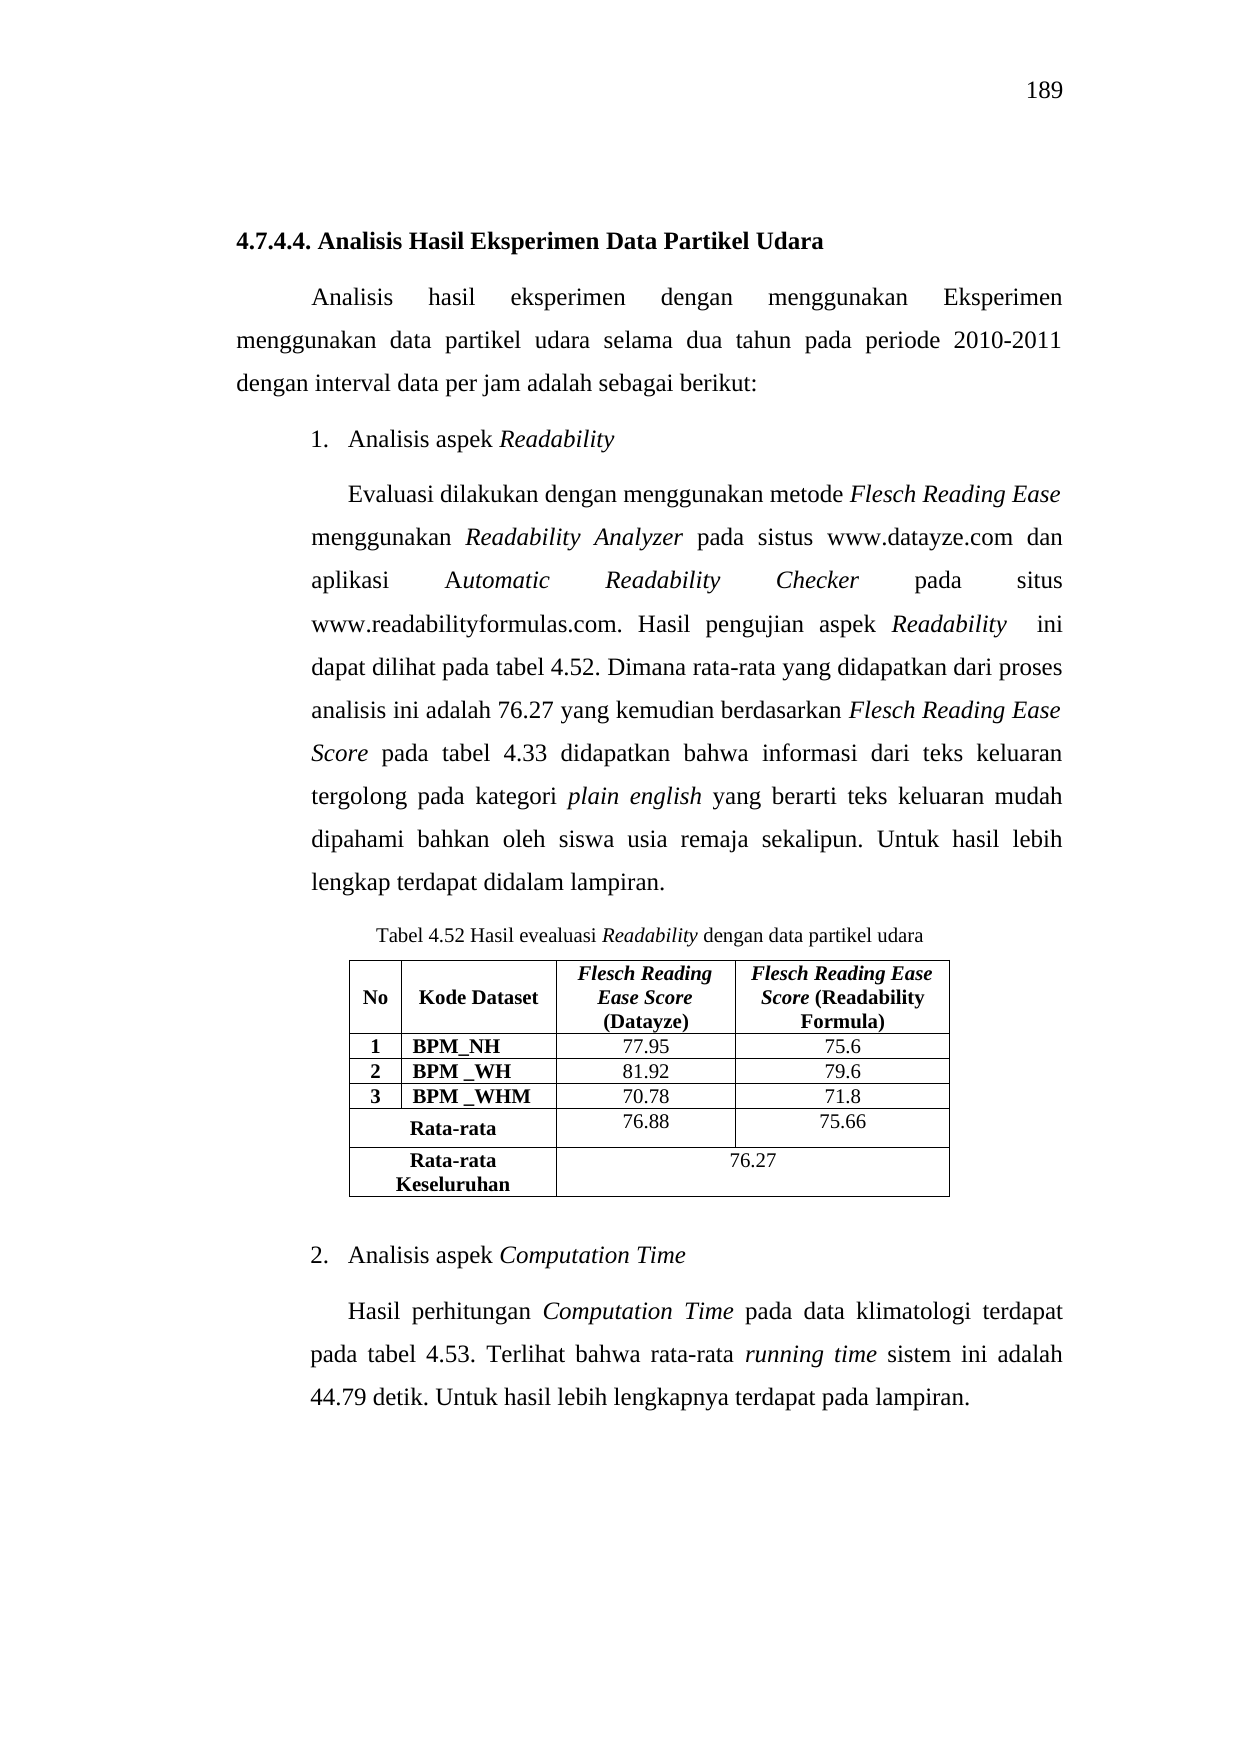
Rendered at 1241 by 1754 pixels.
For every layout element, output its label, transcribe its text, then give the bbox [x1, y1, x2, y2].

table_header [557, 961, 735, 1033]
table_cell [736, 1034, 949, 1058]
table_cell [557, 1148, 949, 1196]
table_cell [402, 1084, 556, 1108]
text Hasil perhitungan Computation Time pada data klimatologi terdapat pada tabel 4.53. Terlihat bahwa rata-rata running time sistem ini adalah 44.79 detik. Untuk hasil lebih lengkapnya terdapat pada lampiran. [310, 1296, 1063, 1411]
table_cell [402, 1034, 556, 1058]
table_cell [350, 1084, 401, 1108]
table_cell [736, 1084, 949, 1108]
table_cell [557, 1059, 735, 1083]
list Analisis Hasil Eksperimen Data Partikel Udara [236, 226, 1063, 255]
text Analisis hasil eksperimen dengan menggunakan Eksperimen menggunakan data partikel udara selama dua tahun pada periode 2010-2011 dengan interval data per jam adalah sebagai berikut: [236, 282, 1063, 397]
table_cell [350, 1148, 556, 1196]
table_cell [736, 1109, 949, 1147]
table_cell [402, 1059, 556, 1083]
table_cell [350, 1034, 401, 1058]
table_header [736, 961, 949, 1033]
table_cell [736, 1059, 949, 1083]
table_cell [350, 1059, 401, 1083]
text Evaluasi dilakukan dengan menggunakan metode Flesch Reading Ease menggunakan Readability Analyzer pada sistus www.datayze.com dan aplikasi Automatic Readability Checker pada situs www.readabilityformulas.com. Hasil pengujian aspek Readability ini dapat dilihat pada tabel 4.52. Dimana rata-rata yang didapatkan dari proses analisis ini adalah 76.27 yang kemudian berdasarkan Flesch Reading Ease Score pada tabel 4.33 didapatkan bahwa informasi dari teks keluaran tergolong pada kategori plain english yang berarti teks keluaran mudah dipahami bahkan oleh siswa usia remaja sekalipun. Untuk hasil lebih lengkap terdapat didalam lampiran. [311, 479, 1063, 896]
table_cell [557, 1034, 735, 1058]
list Analisis aspek Computation Time [310, 1240, 1063, 1269]
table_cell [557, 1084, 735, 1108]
list Analisis aspek Readability [310, 424, 1063, 452]
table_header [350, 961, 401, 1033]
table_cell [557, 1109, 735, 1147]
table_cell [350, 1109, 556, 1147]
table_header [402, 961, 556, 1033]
